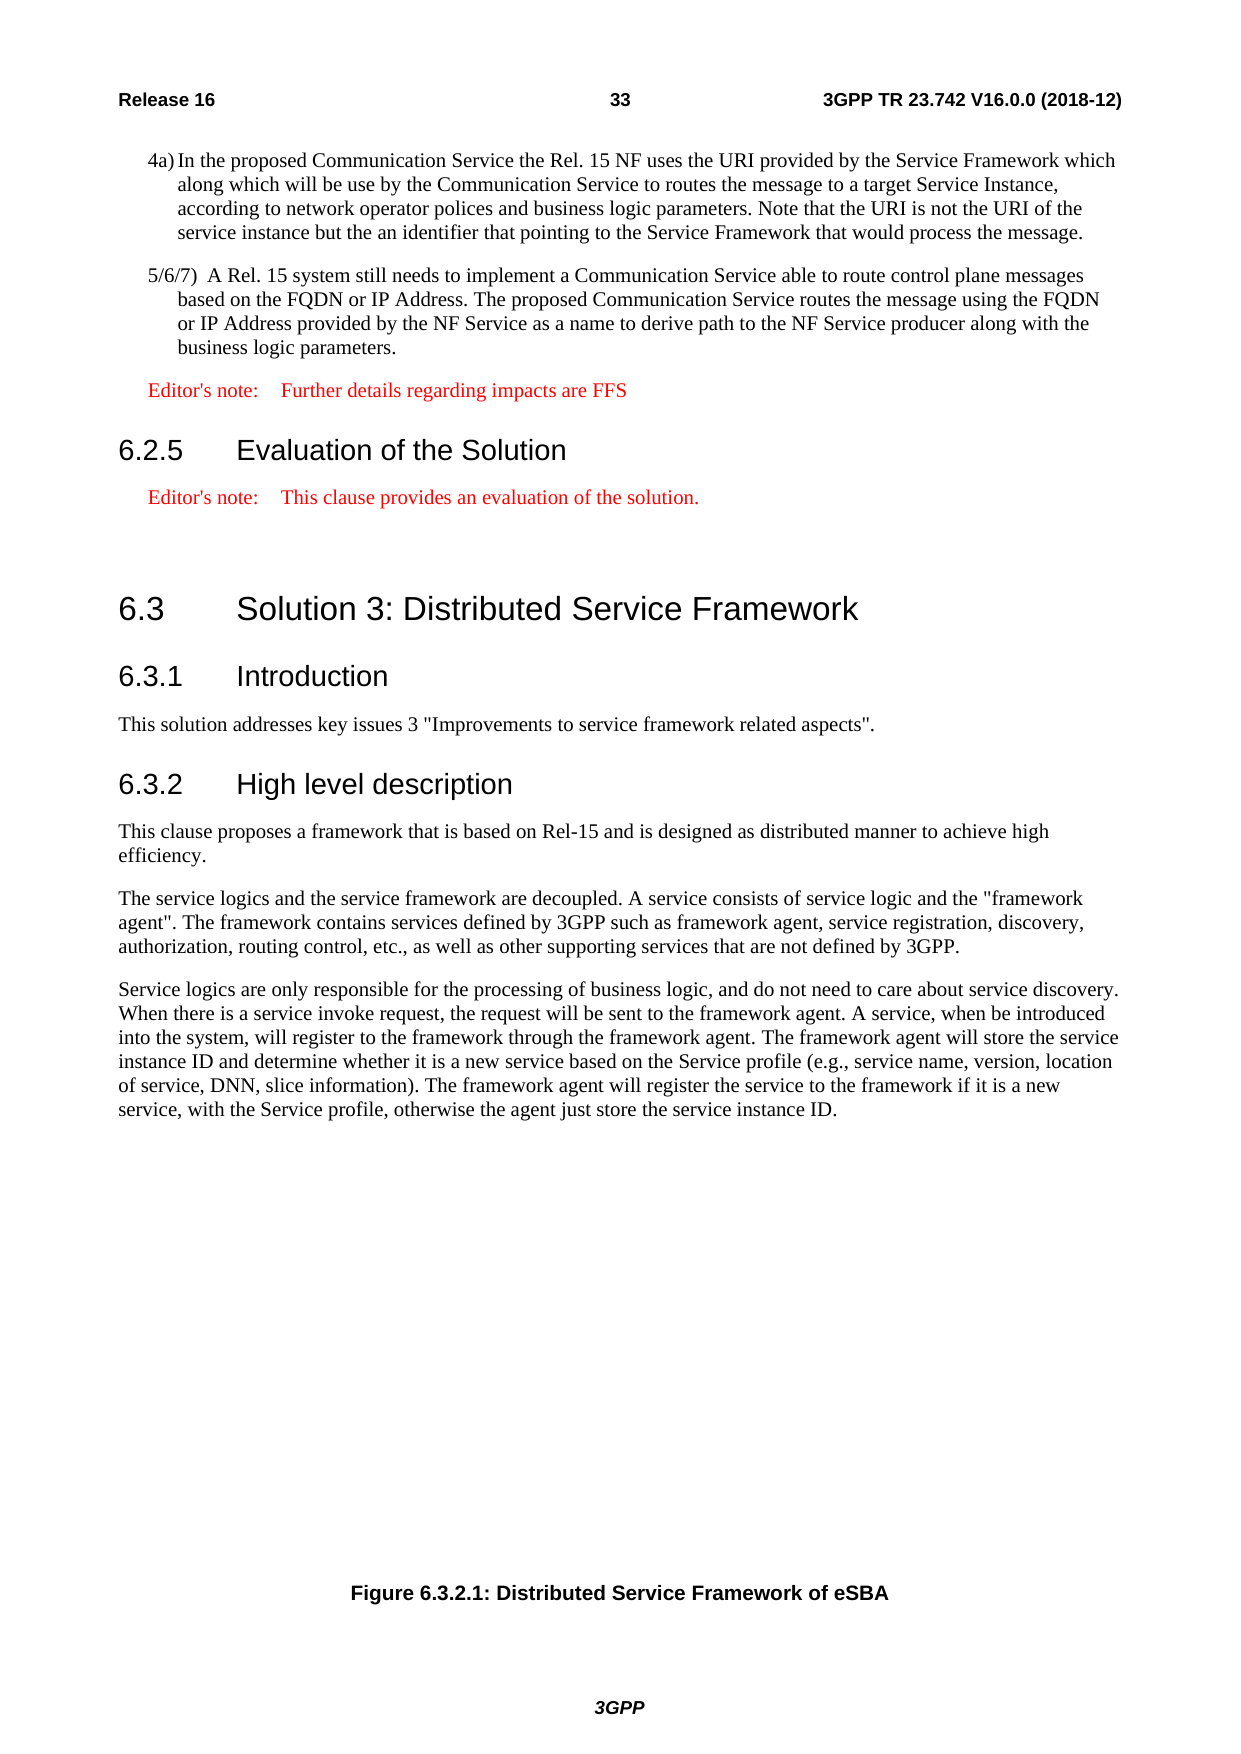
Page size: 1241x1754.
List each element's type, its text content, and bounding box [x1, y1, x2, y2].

text Figure 6.3.2.1: Distributed Service Framework of eSBA [118, 1581, 1122, 1605]
subtitle 6.2.5 Evaluation of the Solution [118, 433, 1122, 466]
text This clause proposes a framework that is based on Rel-15 and is designed as distributed manner to achieve high efficiency. [118, 819, 1122, 867]
text 4a) In the proposed Communication Service the Rel. 15 NF uses the URI provided by the Service Framework which along which will be use by the Communication Service to routes the message to a target Service Instance, according to network operator polices and business logic parameters. Note that the URI is not the URI of the service instance but the an identifier that pointing to the Service Framework that would process the message. [148, 147, 1122, 244]
text Editor's note: This clause provides an evaluation of the solution. [148, 485, 1122, 509]
subtitle 6.3 Solution 3: Distributed Service Framework [118, 589, 1122, 628]
text This solution addresses key issues 3 "Improvements to service framework related aspects". [118, 711, 1122, 736]
subtitle 6.3.1 Introduction [118, 659, 1122, 693]
subtitle 6.3.2 High level description [118, 767, 1122, 800]
text 5/6/7) A Rel. 15 system still needs to implement a Communication Service able to route control plane messages based on the FQDN or IP Address. The proposed Communication Service routes the message using the FQDN or IP Address provided by the NF Service as a name to derive path to the NF Service producer along with the business logic parameters. [148, 262, 1122, 359]
text Service logics are only responsible for the processing of business logic, and do not need to care about service discovery. When there is a service invoke request, the request will be sent to the framework agent. A service, when be introduced into the system, will register to the framework through the framework agent. The framework agent will store the service instance ID and determine whether it is a new service based on the Service profile (e.g., service name, version, location of service, DNN, slice information). The framework agent will register the service to the framework if it is a new service, with the Service profile, otherwise the agent just store the service instance ID. [118, 977, 1122, 1121]
text The service logics and the service framework are decoupled. A service consists of service logic and the "framework agent". The framework contains services defined by 3GPP such as framework agent, service registration, discovery, authorization, routing control, etc., as well as other supporting services that are not defined by 3GPP. [118, 886, 1122, 958]
text Editor's note: Further details regarding impacts are FFS [148, 377, 1122, 402]
